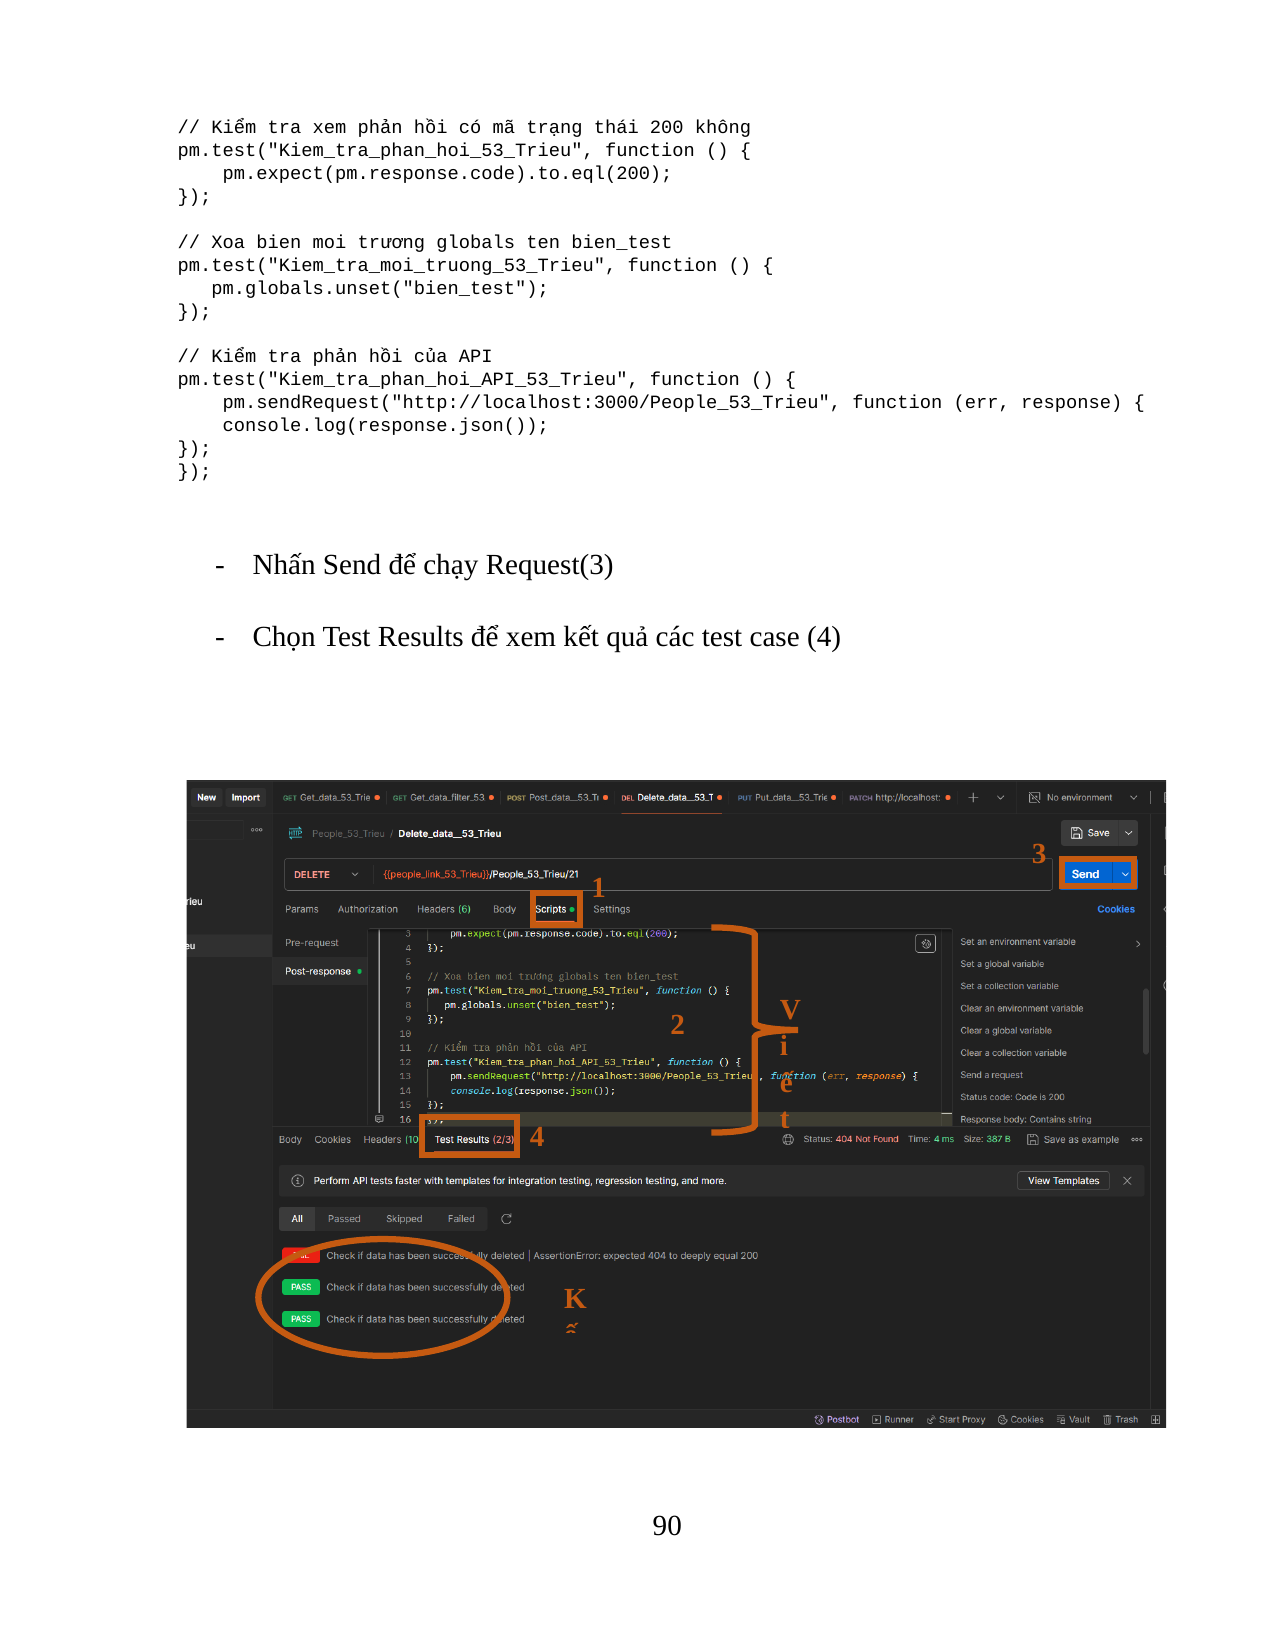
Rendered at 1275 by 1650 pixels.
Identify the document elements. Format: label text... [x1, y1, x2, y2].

text pm.test("Kiem_tra_phan_hoi_53_Trieu", function () { [177, 141, 1157, 162]
text pm.test("Kiem_tra_phan_hoi_API_53_Trieu", function () { [177, 370, 1157, 391]
list Nhấn Send để chạy Request(3) [215, 547, 1157, 581]
text // Kiểm tra xem phản hồi có mã trạng thái 200 không [177, 118, 1157, 139]
text }); [177, 462, 1157, 483]
list Chọn Test Results để xem kết quả các test case (4) [215, 619, 1157, 653]
text // Xoa bien moi trương globals ten bien_test [177, 233, 1157, 254]
text pm.test("Kiem_tra_moi_truong_53_Trieu", function () { [177, 256, 1157, 277]
text pm.sendRequest("http://localhost:3000/People_53_Trieu", function (err, response) { [177, 393, 1157, 414]
text }); [177, 187, 1157, 208]
text }); [177, 301, 1157, 323]
text console.log(response.json()); [177, 416, 1157, 437]
text }); [177, 439, 1157, 460]
text pm.globals.unset("bien_test"); [177, 278, 1157, 300]
text // Kiểm tra phản hồi của API [177, 347, 1157, 368]
picture [186, 780, 1167, 1428]
text pm.expect(pm.response.code).to.eql(200); [177, 164, 1157, 185]
